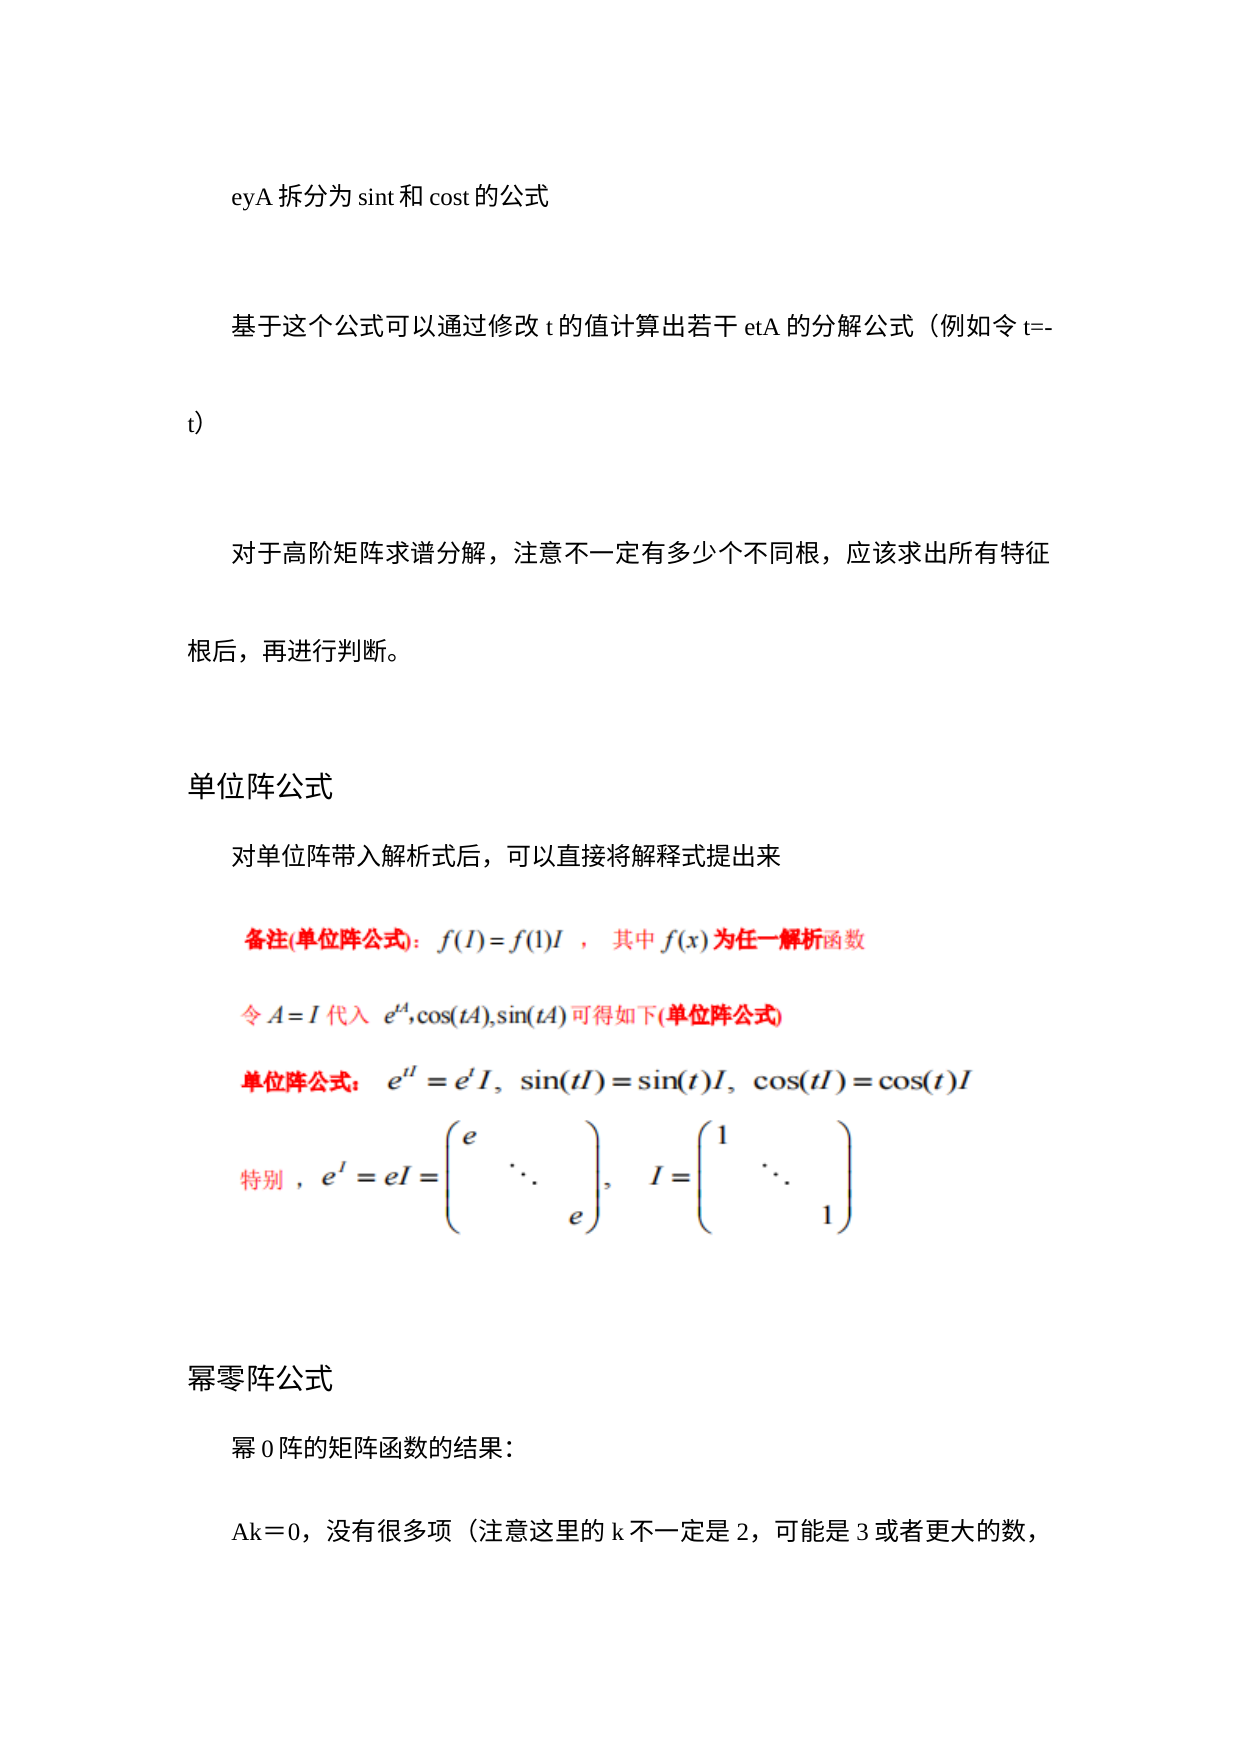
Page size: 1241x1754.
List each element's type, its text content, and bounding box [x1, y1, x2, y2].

subtitle 幂零阵公式 [187, 1344, 1053, 1409]
text 基于这个公式可以通过修改t的值计算出若干etA的分解公式（例如令t=-t） [187, 292, 1053, 454]
text 幂0阵的矩阵函数的结果： [187, 1414, 1053, 1479]
picture [231, 985, 982, 1254]
text 对于高阶矩阵求谱分解，注意不一定有多少个不同根，应该求出所有特征根后，再进行判断。 [187, 519, 1053, 682]
subtitle 单位阵公式 [187, 752, 1053, 817]
text eyA拆分为sint和cost的公式 [187, 162, 1053, 227]
text 对单位阵带入解析式后，可以直接将解释式提出来 [187, 822, 1053, 887]
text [187, 1497, 1053, 1562]
picture [231, 905, 908, 970]
